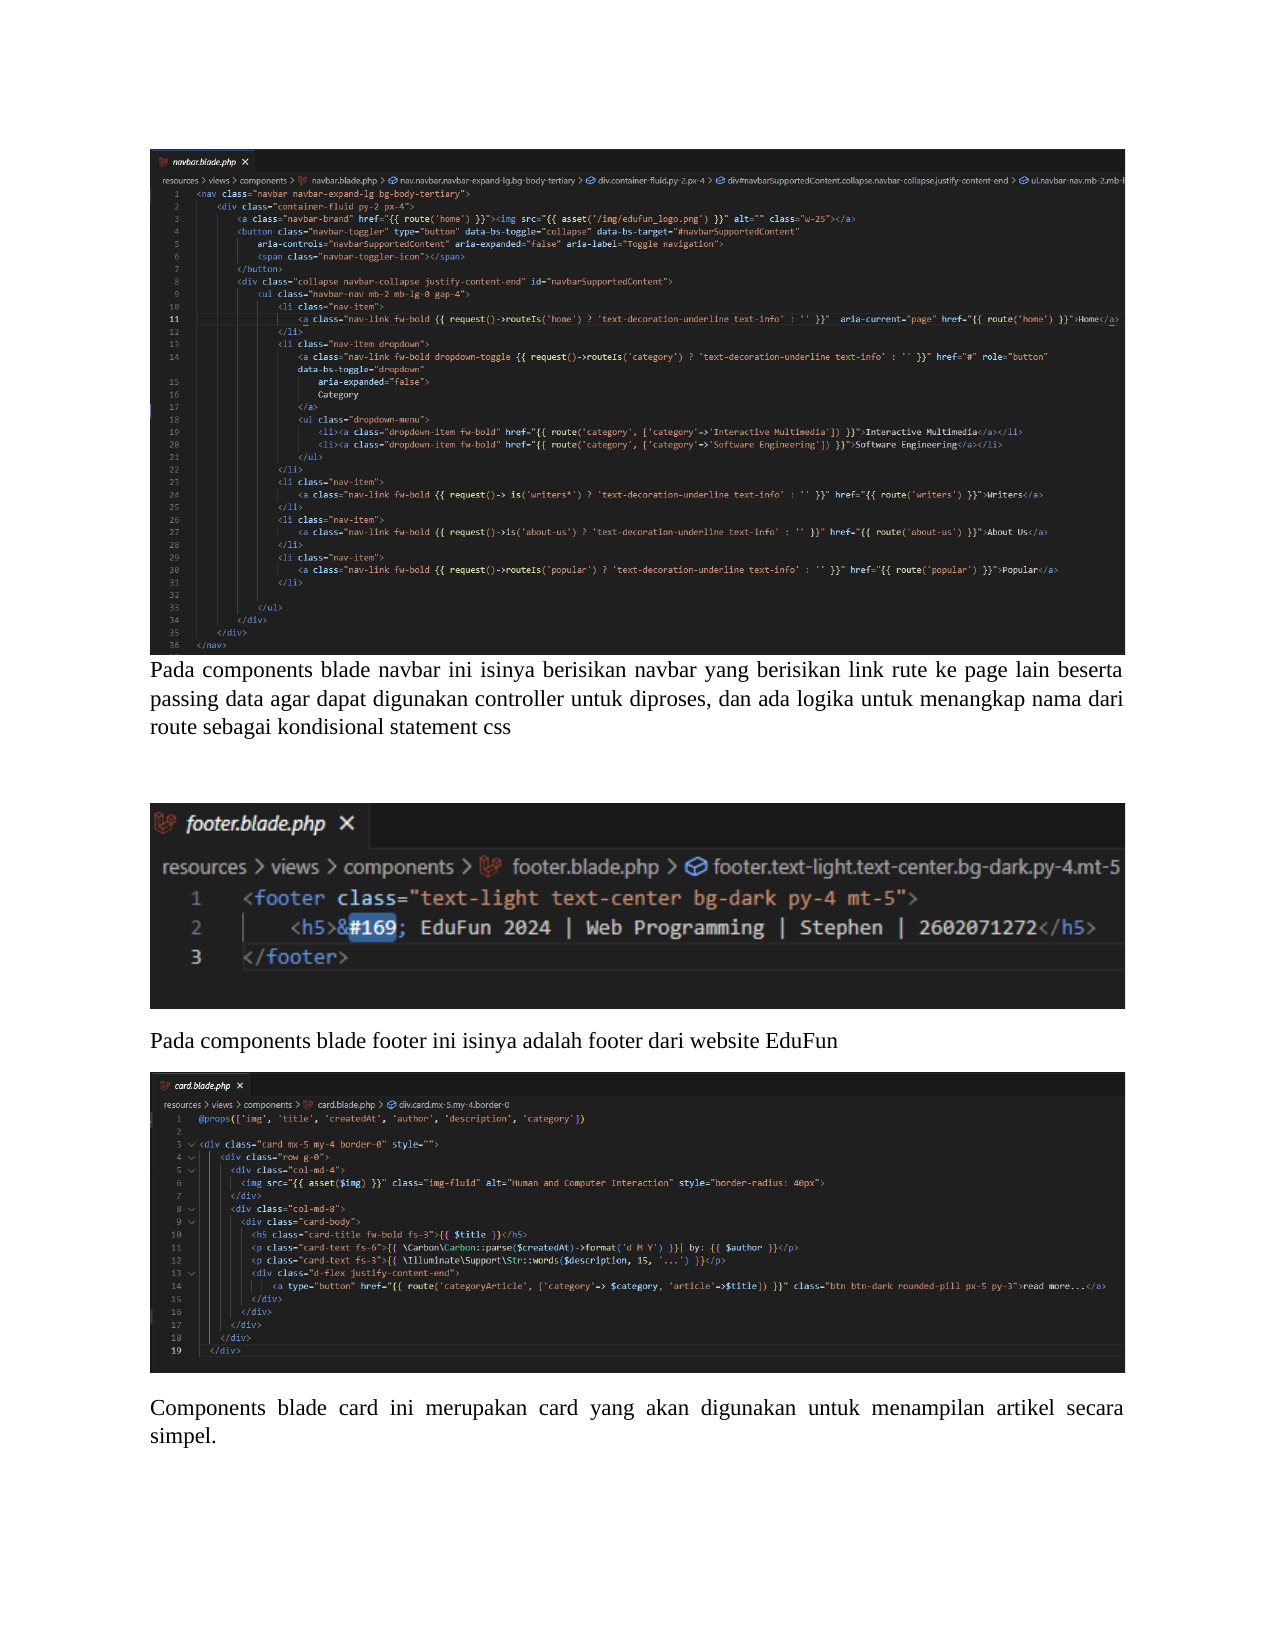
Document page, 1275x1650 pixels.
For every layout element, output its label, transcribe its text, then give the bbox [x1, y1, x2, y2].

text Components blade card ini merupakan card yang akan digunakan untuk menampilan artikel secara simpel. [150, 1373, 1125, 1449]
text Pada components blade navbar ini isinya berisikan navbar yang berisikan link rute ke page lain beserta passing data agar dapat digunakan controller untuk diproses, dan ada logika untuk menangkap nama dari route sebagai kondisional statement css [150, 655, 1125, 739]
text Pada components blade footer ini isinya adalah footer dari website EduFun [150, 1027, 1125, 1053]
picture [150, 149, 1125, 655]
picture [150, 1072, 1125, 1373]
picture [150, 803, 1125, 1009]
